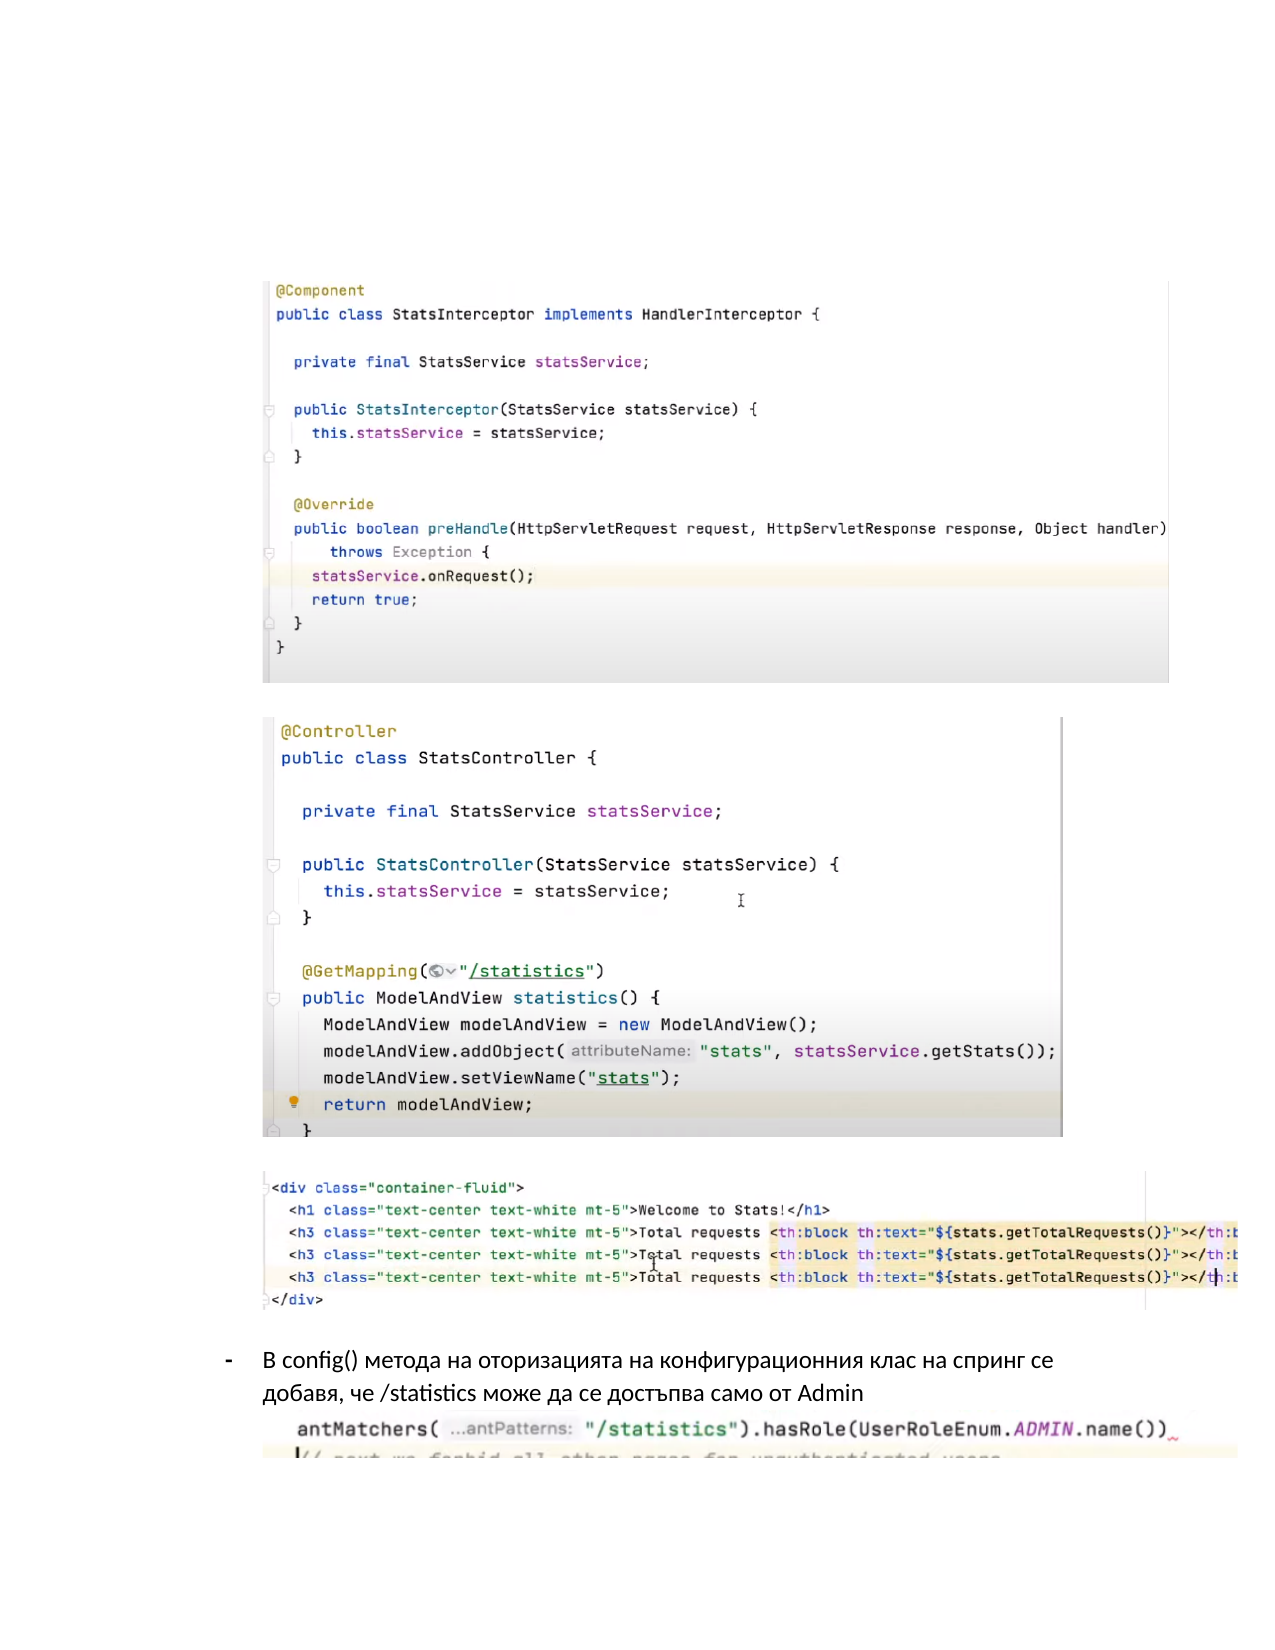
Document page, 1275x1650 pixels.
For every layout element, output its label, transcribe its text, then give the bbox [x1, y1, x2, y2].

picture [262, 717, 1063, 1137]
picture [262, 1410, 1238, 1458]
picture [262, 281, 1169, 683]
picture [262, 1171, 1238, 1310]
list В config() метода на оторизацията на конфигурационния клас на спринг се добавя, че /statistics може да се достъпва само от Admin [225, 1344, 1125, 1408]
